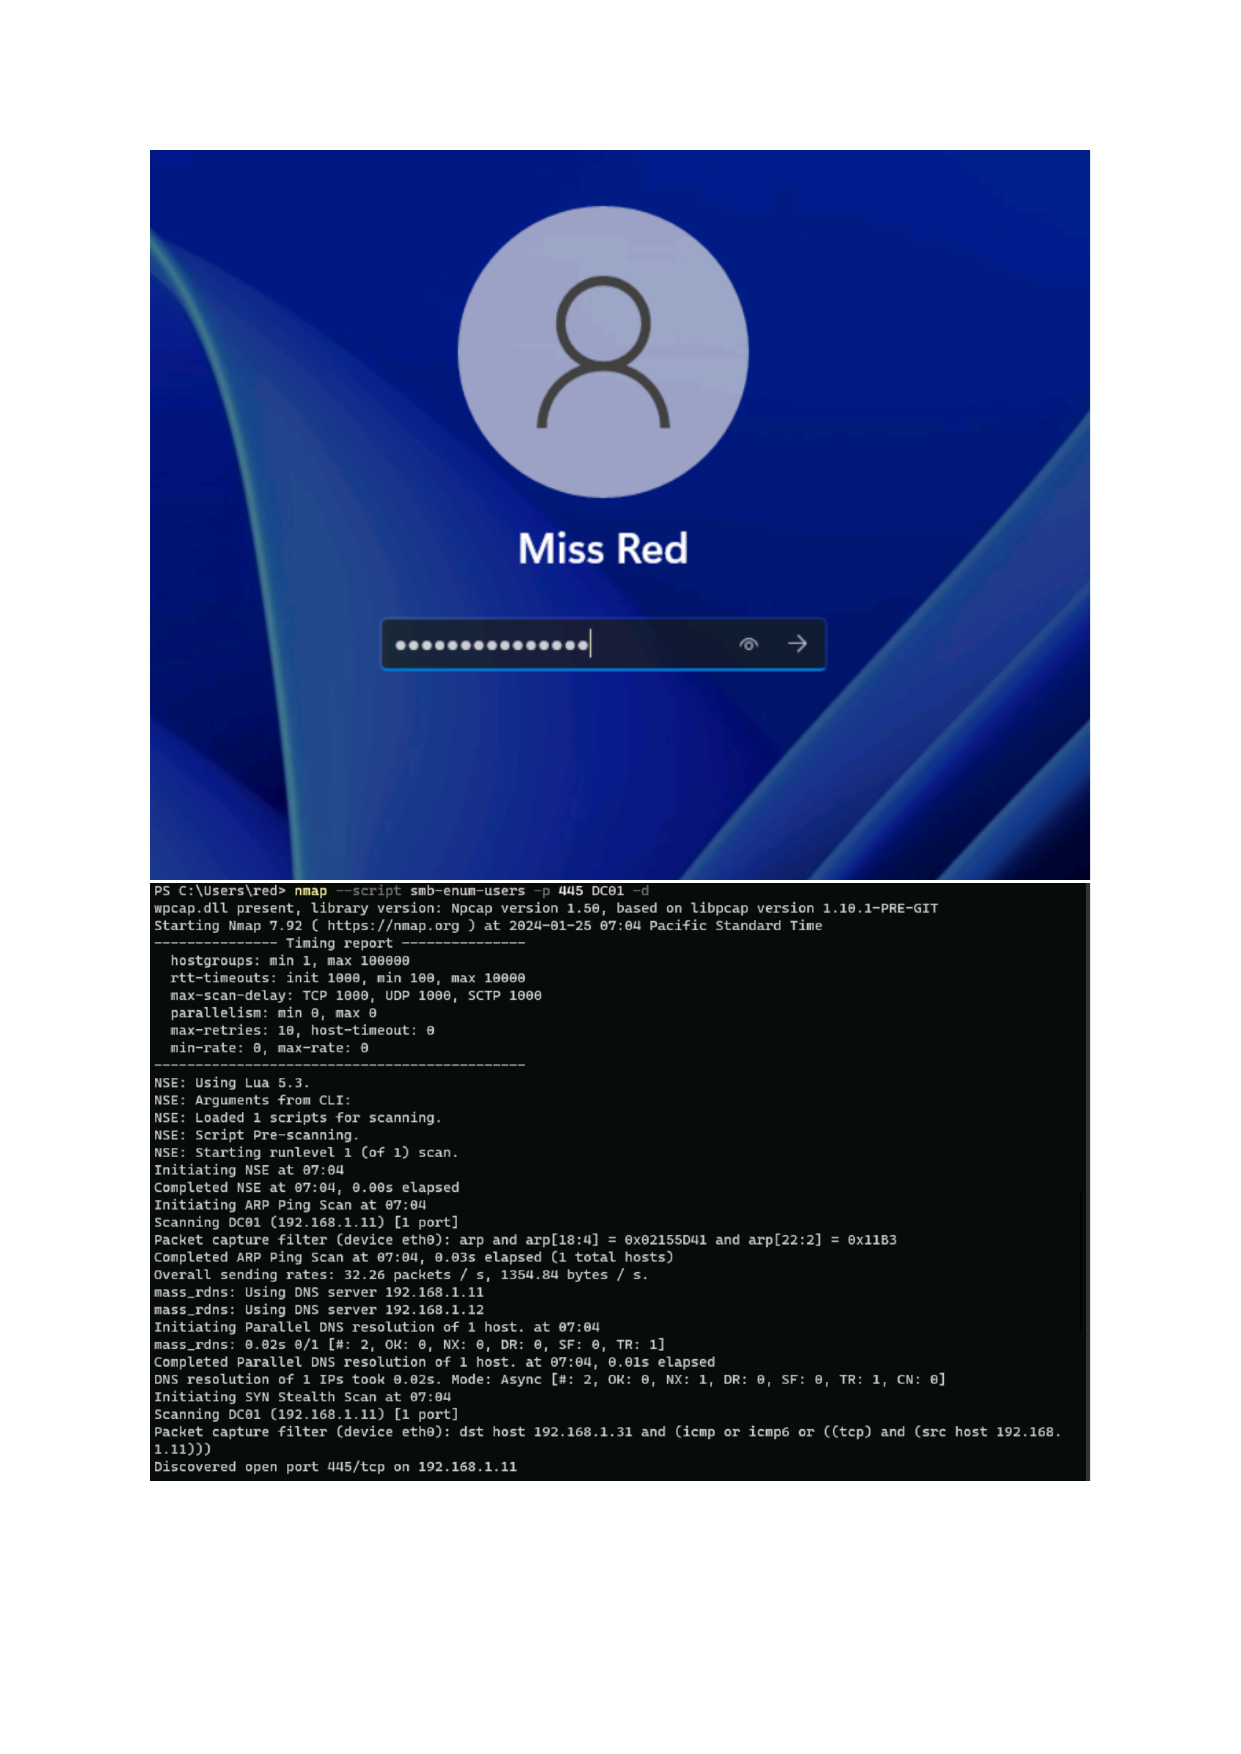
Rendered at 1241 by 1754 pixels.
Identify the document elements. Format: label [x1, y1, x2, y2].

picture [150, 150, 1091, 880]
picture [150, 883, 1091, 1481]
